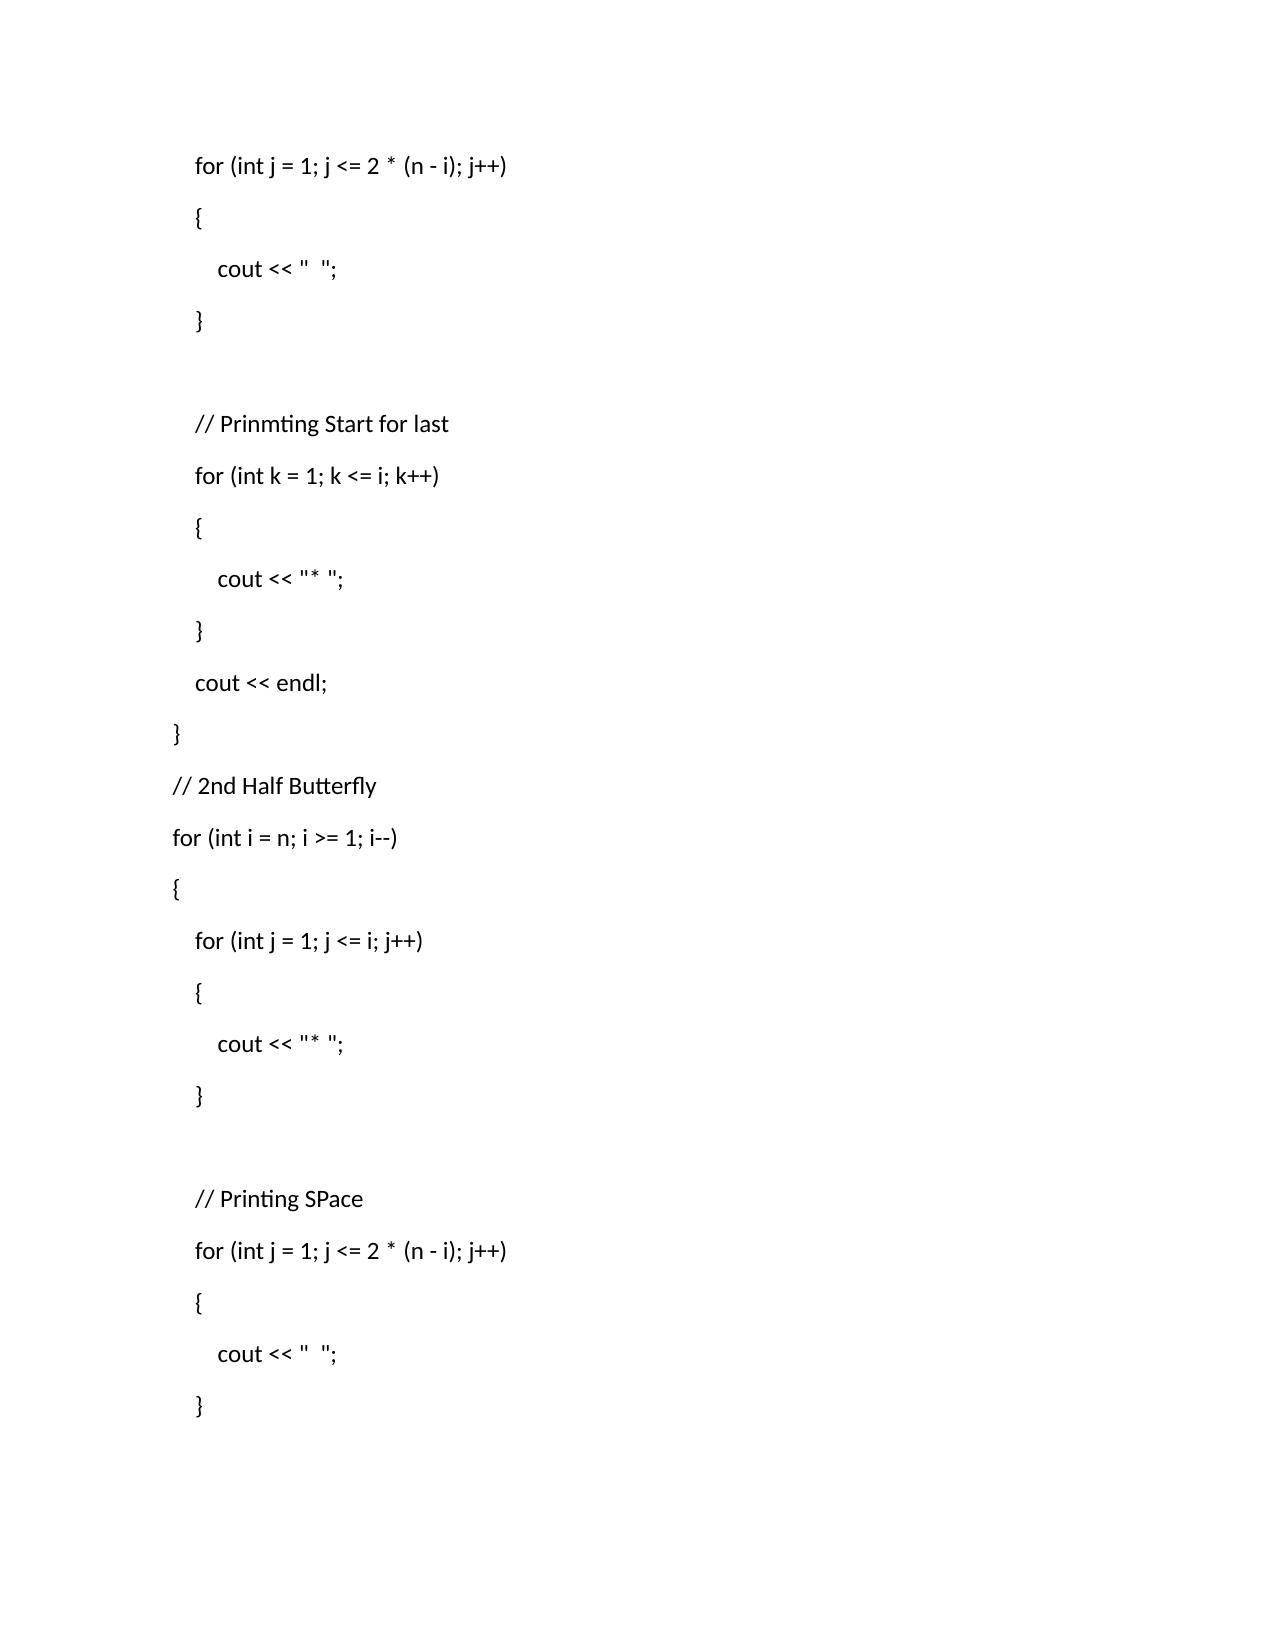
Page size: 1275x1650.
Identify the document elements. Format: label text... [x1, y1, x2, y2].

text cout << "* "; [150, 1028, 1125, 1059]
text { [150, 977, 1125, 1007]
text // 2nd Half Butterfly [150, 770, 1125, 801]
text } [150, 1390, 1125, 1421]
text { [150, 202, 1125, 232]
text for (int i = n; i >= 1; i--) [150, 822, 1125, 852]
text cout << " "; [150, 253, 1125, 284]
text { [150, 512, 1125, 542]
text cout << endl; [150, 667, 1125, 697]
text for (int j = 1; j <= 2 * (n - i); j++) [150, 1235, 1125, 1266]
text { [150, 1287, 1125, 1317]
text { [150, 873, 1125, 904]
text } [150, 305, 1125, 336]
text // Prinmting Start for last [150, 408, 1125, 439]
text cout << " "; [150, 1338, 1125, 1369]
text } [150, 718, 1125, 749]
text } [150, 615, 1125, 646]
text for (int j = 1; j <= i; j++) [150, 925, 1125, 956]
text for (int k = 1; k <= i; k++) [150, 460, 1125, 491]
text } [150, 1080, 1125, 1111]
text cout << "* "; [150, 563, 1125, 594]
text // Printing SPace [150, 1183, 1125, 1214]
text for (int j = 1; j <= 2 * (n - i); j++) [150, 150, 1125, 181]
